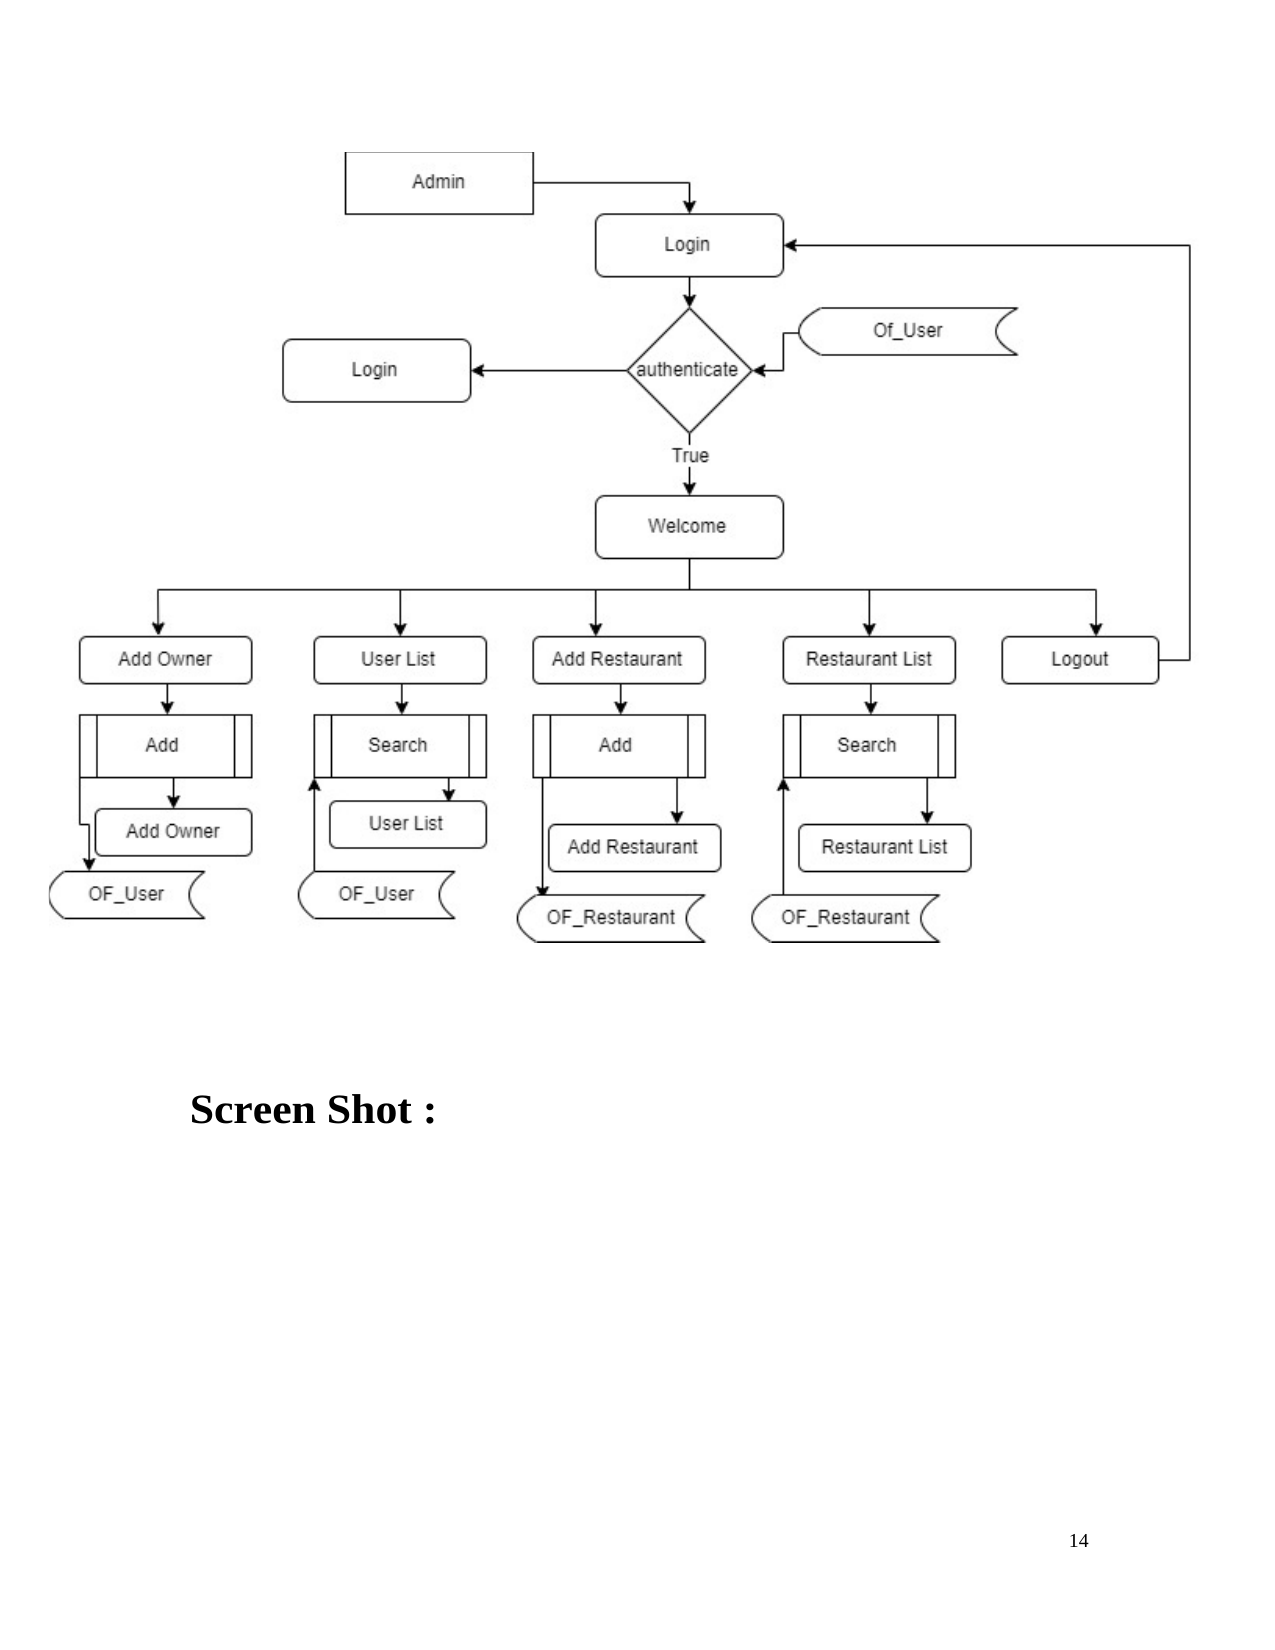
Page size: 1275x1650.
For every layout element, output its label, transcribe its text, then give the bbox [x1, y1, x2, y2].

subtitle Screen Shot : [189, 1085, 1254, 1133]
picture [48, 152, 1205, 943]
